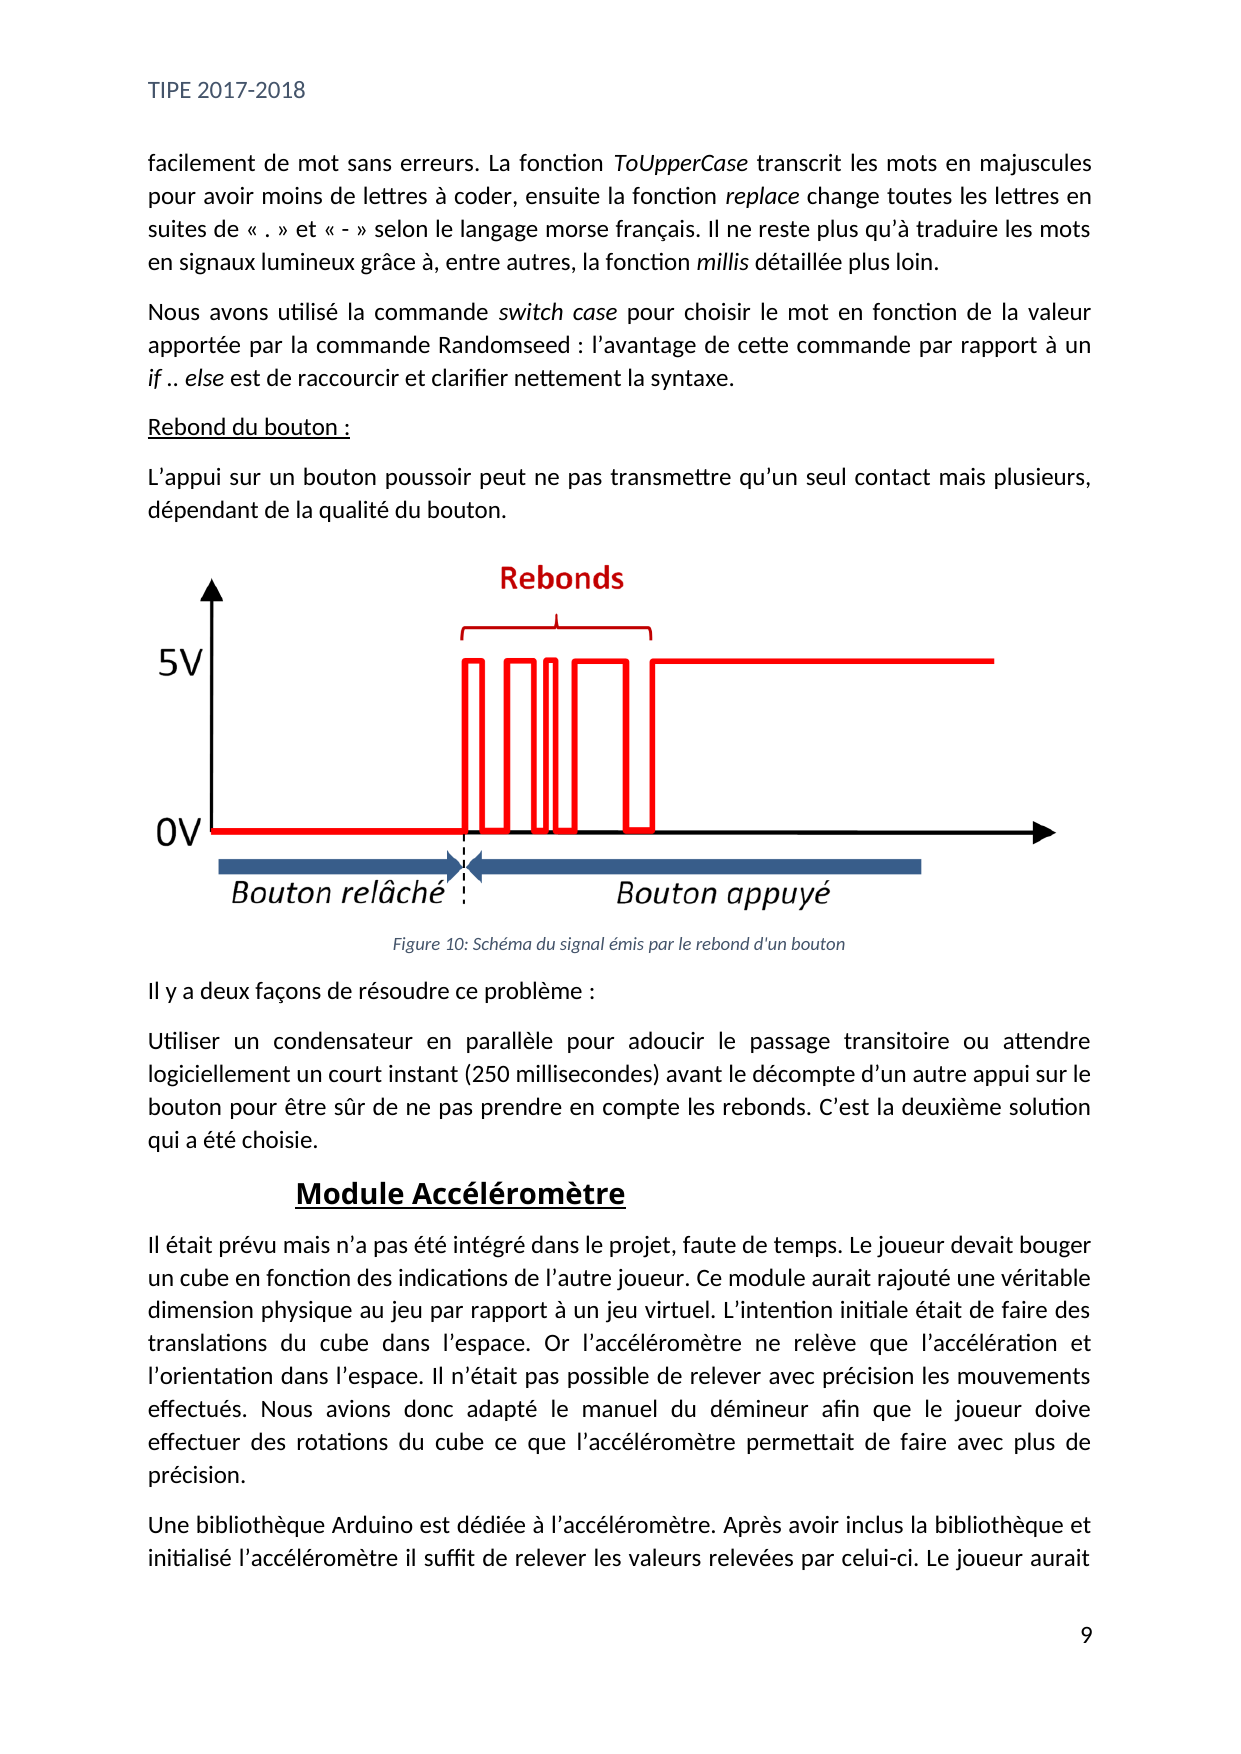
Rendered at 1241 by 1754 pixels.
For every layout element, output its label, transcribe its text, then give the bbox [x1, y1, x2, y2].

text Module Accéléromètre [221, 1173, 1093, 1213]
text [148, 1509, 1093, 1572]
text Il y a deux façons de résoudre ce problème : [148, 976, 1093, 1006]
text Il était prévu mais n’a pas été intégré dans le projet, faute de temps. Le joueur devait bouger un cube en fonction des indications de l’autre joueur. Ce module aurait rajouté une véritable dimension physique au jeu par rapport à un jeu virtuel. L’intention initiale était de faire des translations du cube dans l’espace. Or l’accéléromètre ne relève que l’accélération et l’orientation dans l’espace. Il n’était pas possible de relever avec précision les mouvements effectués. Nous avions donc adapté le manuel du démineur afin que le joueur doive effectuer des rotations du cube ce que l’accéléromètre permettait de faire avec plus de précision. [148, 1229, 1093, 1490]
text Utiliser un condensateur en parallèle pour adoucir le passage transitoire ou attendre logiciellement un court instant (250 millisecondes) avant le décompte d’un autre appui sur le bouton pour être sûr de ne pas prendre en compte les rebonds. C’est la deuxième solution qui a été choisie. [148, 1025, 1093, 1154]
text Figure 10: Schéma du signal émis par le rebond d'un bouton [148, 932, 1093, 955]
text L’appui sur un bouton poussoir peut ne pas transmettre qu’un seul contact mais plusieurs, dépendant de la qualité du bouton. [148, 461, 1093, 524]
text Rebond du bouton : [148, 411, 1093, 442]
picture [147, 543, 1062, 913]
text Nous avons utilisé la commande switch case pour choisir le mot en fonction de la valeur apportée par la commande Randomseed : l’avantage de cette commande par rapport à un if .. else est de raccourcir et clarifier nettement la syntaxe. [148, 296, 1093, 392]
